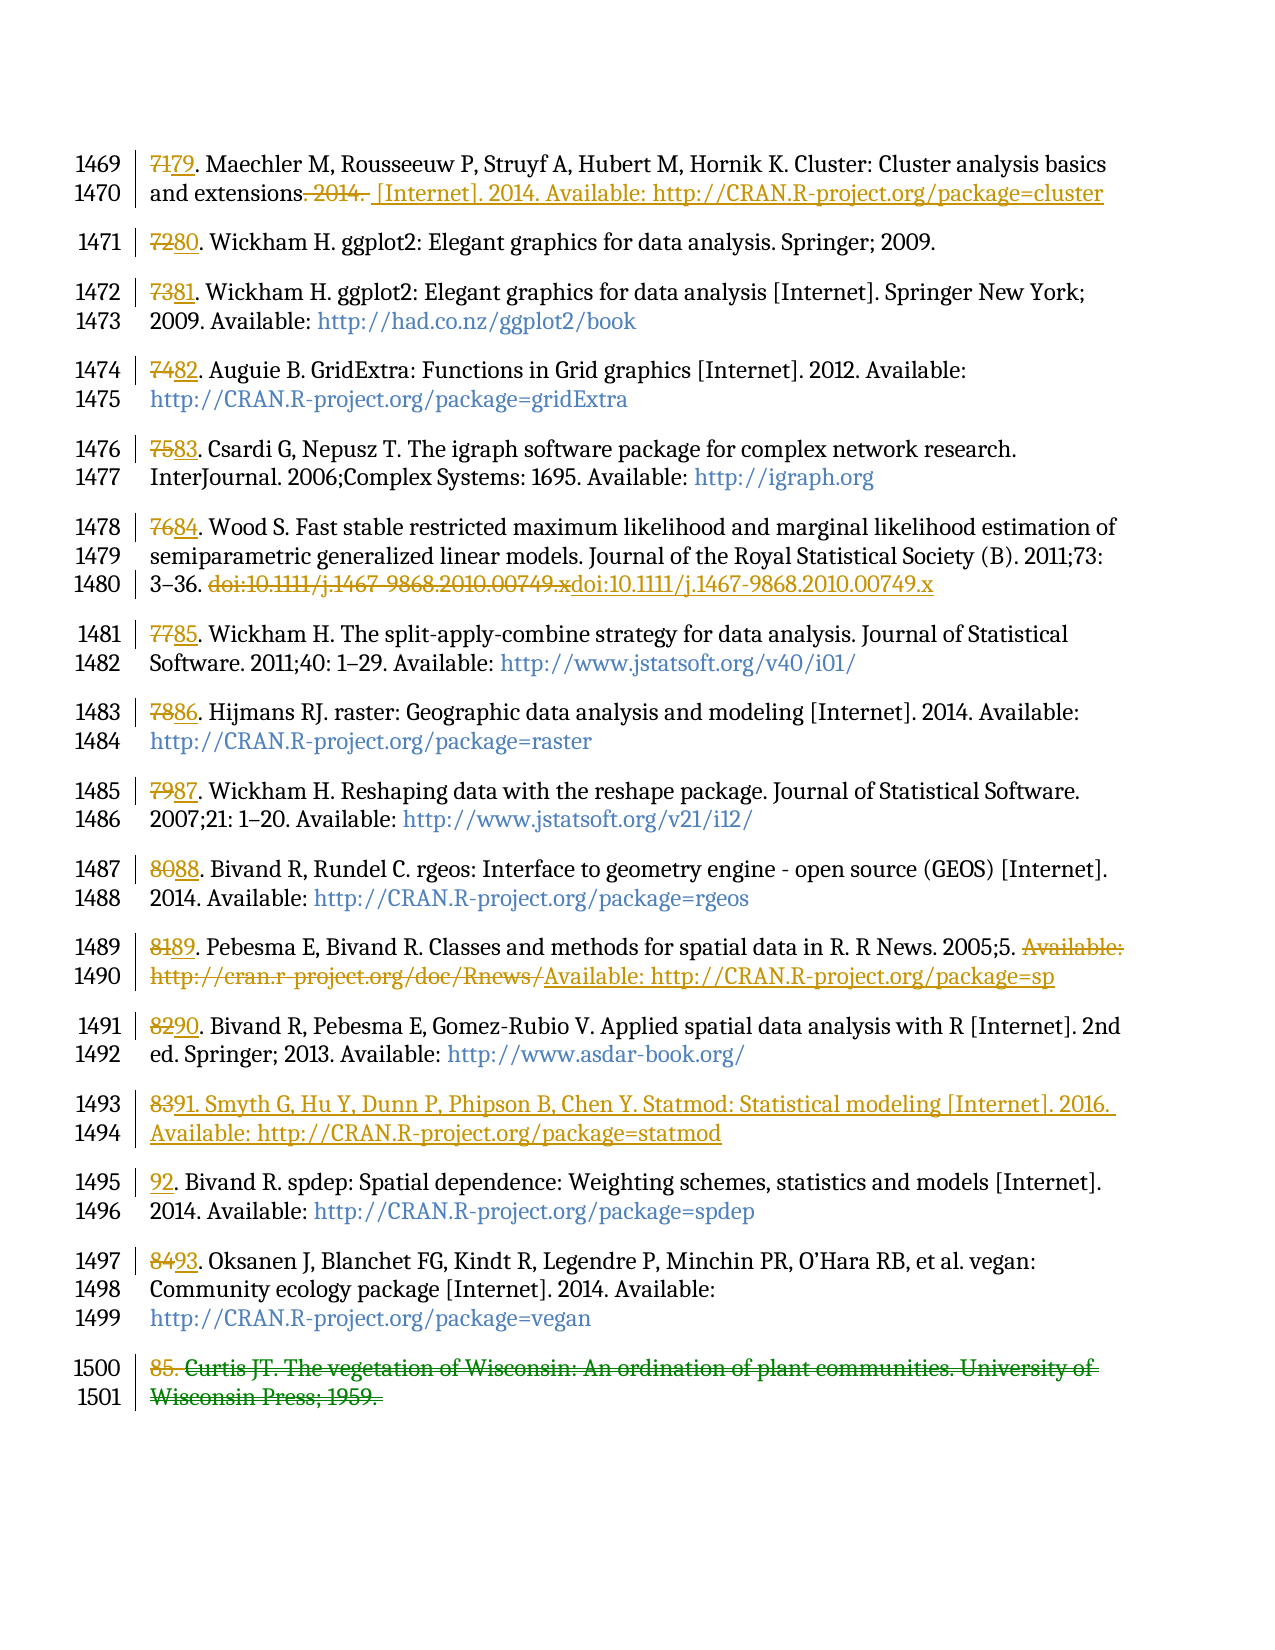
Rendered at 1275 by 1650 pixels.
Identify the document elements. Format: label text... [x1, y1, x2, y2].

text . Maechler M, Rousseeuw P, Struyf A, Hubert M, Hornik K. Cluster: Cluster analysis basics and extensions [150, 150, 1125, 207]
text . Oksanen J, Blanchet FG, Kindt R, Legendre P, Minchin PR, O’Hara RB, et al. vegan: Community ecology package [Internet]. 2014. Available: http://CRAN.R-project.org/package=vegan [150, 1247, 1125, 1333]
text . Bivand R. spdep: Spatial dependence: Weighting schemes, statistics and models [Internet]. 2014. Available: http://CRAN.R-project.org/package=spdep [150, 1168, 1125, 1226]
text . Wickham H. The split-apply-combine strategy for data analysis. Journal of Statistical Software. 2011;40: 1–29. Available: http://www.jstatsoft.org/v40/i01/ [150, 620, 1125, 677]
text . Bivand R, Pebesma E, Gomez-Rubio V. Applied spatial data analysis with R [Internet]. 2nd ed. Springer; 2013. Available: http://www.asdar-book.org/ [150, 1012, 1125, 1069]
text . Hijmans RJ. raster: Geographic data analysis and modeling [Internet]. 2014. Available: http://CRAN.R-project.org/package=raster [150, 698, 1125, 756]
text . Pebesma E, Bivand R. Classes and methods for spatial data in R. R News. 2005;5. [150, 933, 1125, 991]
text . Auguie B. GridExtra: Functions in Grid graphics [Internet]. 2012. Available: http://CRAN.R-project.org/package=gridExtra [150, 356, 1125, 414]
text . Wickham H. ggplot2: Elegant graphics for data analysis [Internet]. Springer New York; 2009. Available: http://had.co.nz/ggplot2/book [150, 278, 1125, 335]
text . Wood S. Fast stable restricted maximum likelihood and marginal likelihood estimation of semiparametric generalized linear models. Journal of the Royal Statistical Society (B). 2011;73: 3–36. [150, 513, 1125, 599]
text . Csardi G, Nepusz T. The igraph software package for complex network research. InterJournal. 2006;Complex Systems: 1695. Available: http://igraph.org [150, 434, 1125, 492]
text . Wickham H. Reshaping data with the reshape package. Journal of Statistical Software. 2007;21: 1–20. Available: http://www.jstatsoft.org/v21/i12/ [150, 777, 1125, 834]
text . Wickham H. ggplot2: Elegant graphics for data analysis. Springer; 2009. [150, 228, 1125, 257]
text . Bivand R, Rundel C. rgeos: Interface to geometry engine - open source (GEOS) [Internet]. 2014. Available: http://CRAN.R-project.org/package=rgeos [150, 855, 1125, 912]
